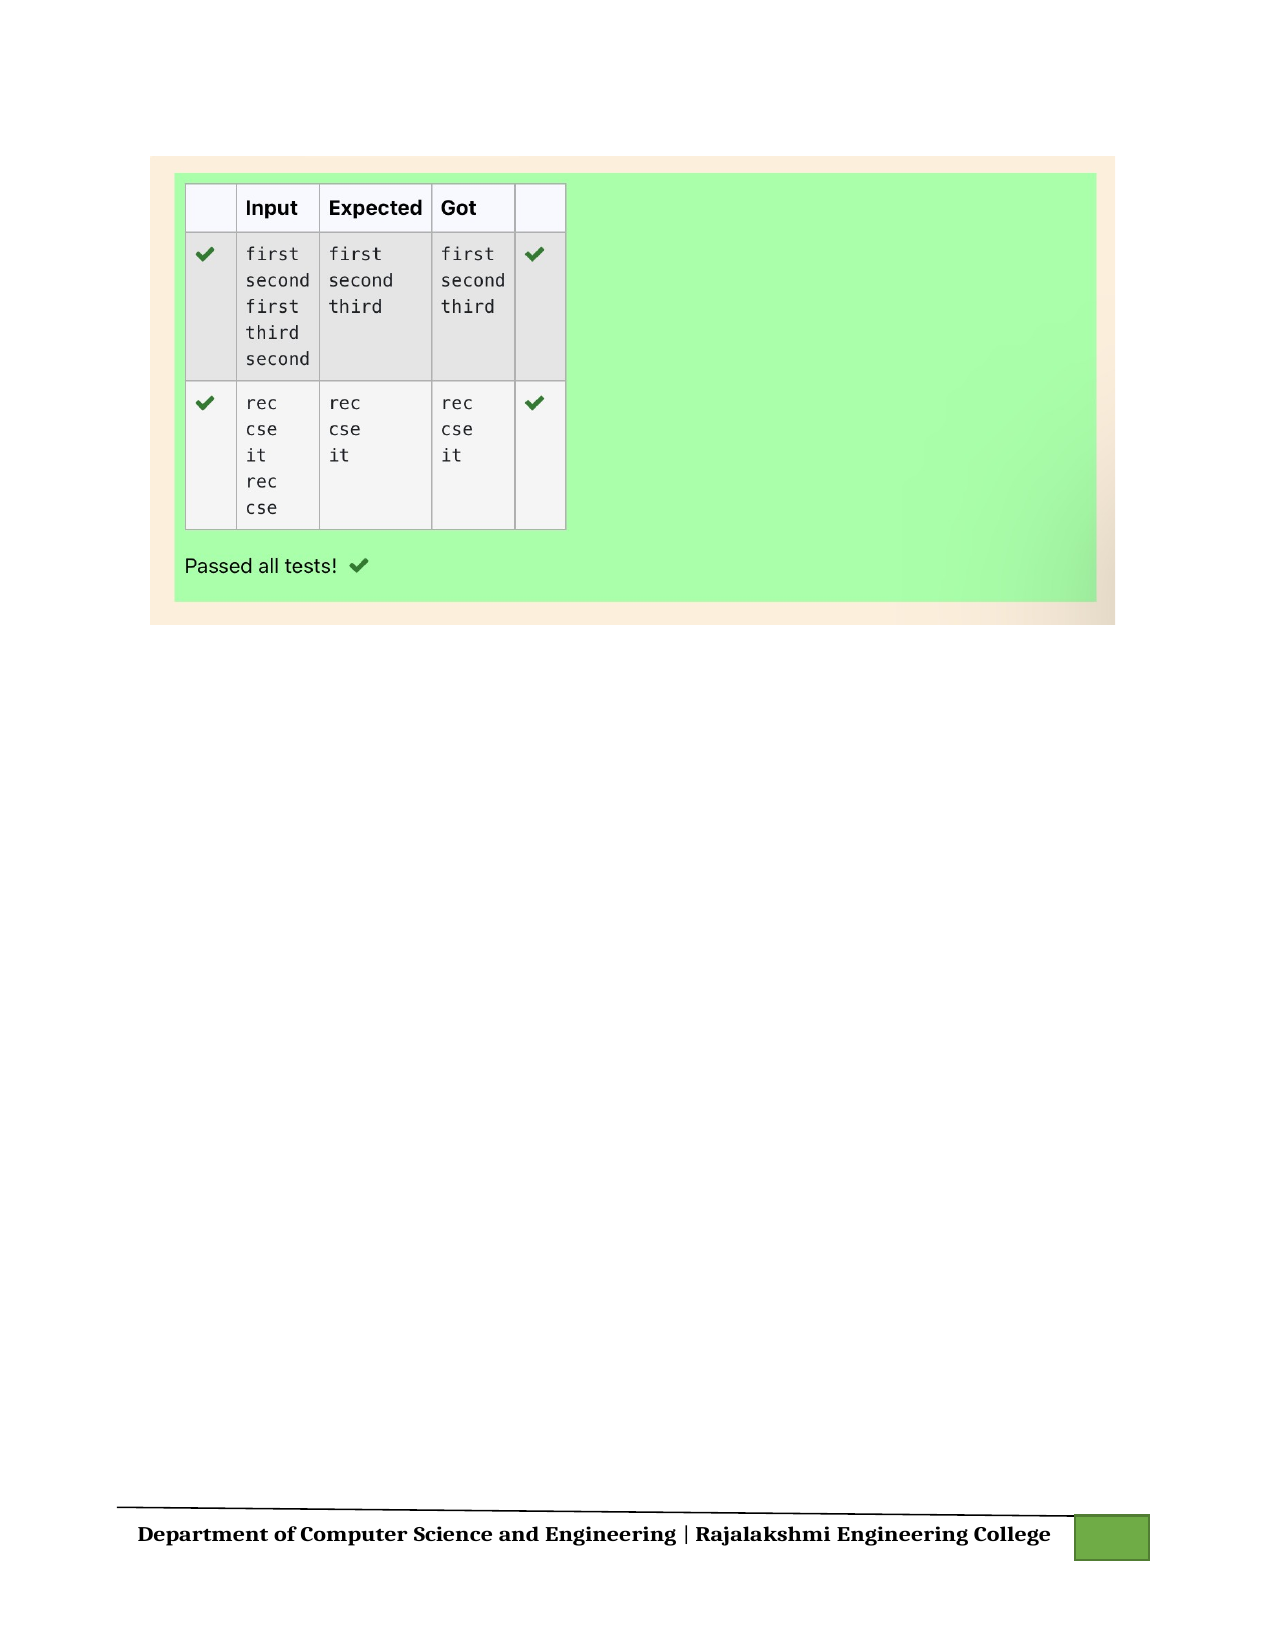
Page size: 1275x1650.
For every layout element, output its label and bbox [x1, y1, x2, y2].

picture [150, 156, 1116, 625]
